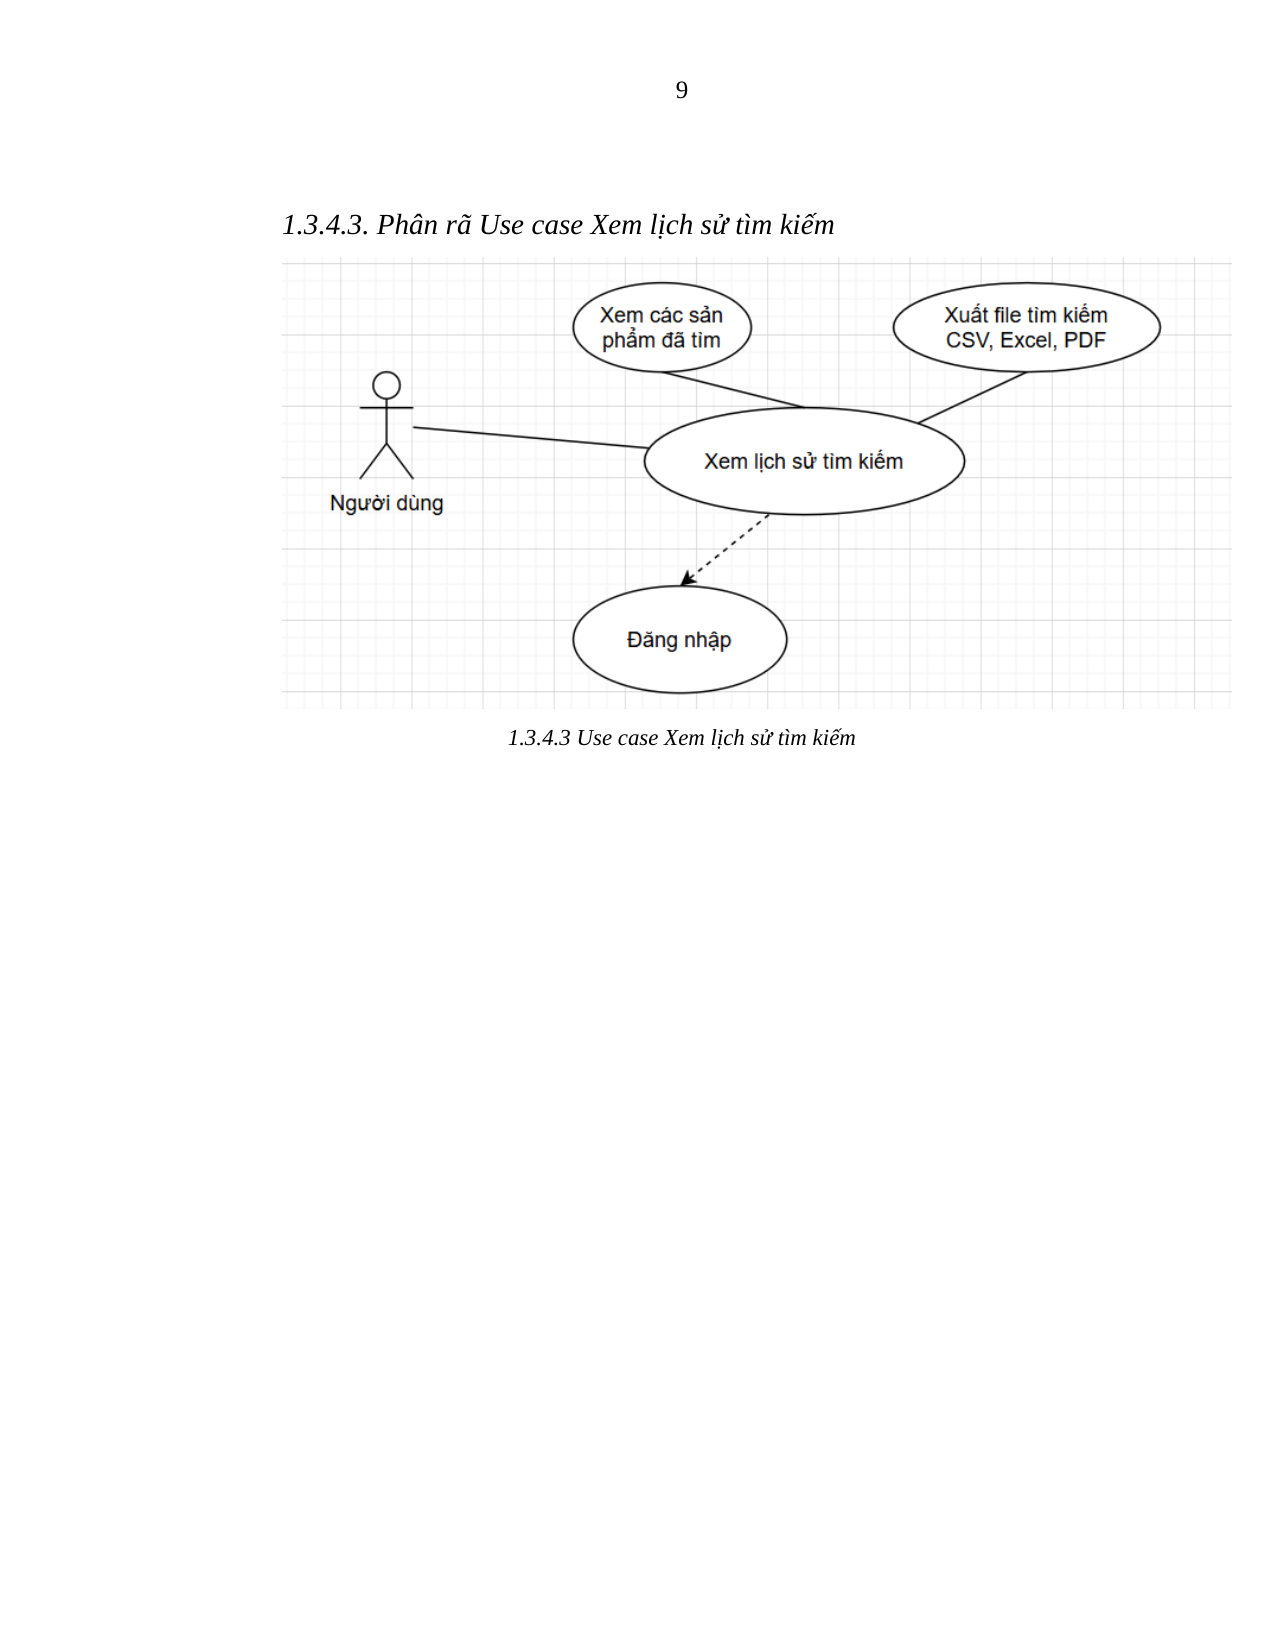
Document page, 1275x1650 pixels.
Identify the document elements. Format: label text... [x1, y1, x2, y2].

text 1.3.4.3 Use case Xem lịch sử tìm kiếm [207, 724, 1157, 750]
text 1.3.4.3. Phân rã Use case Xem lịch sử tìm kiếm [282, 207, 1126, 240]
picture [281, 257, 1232, 709]
